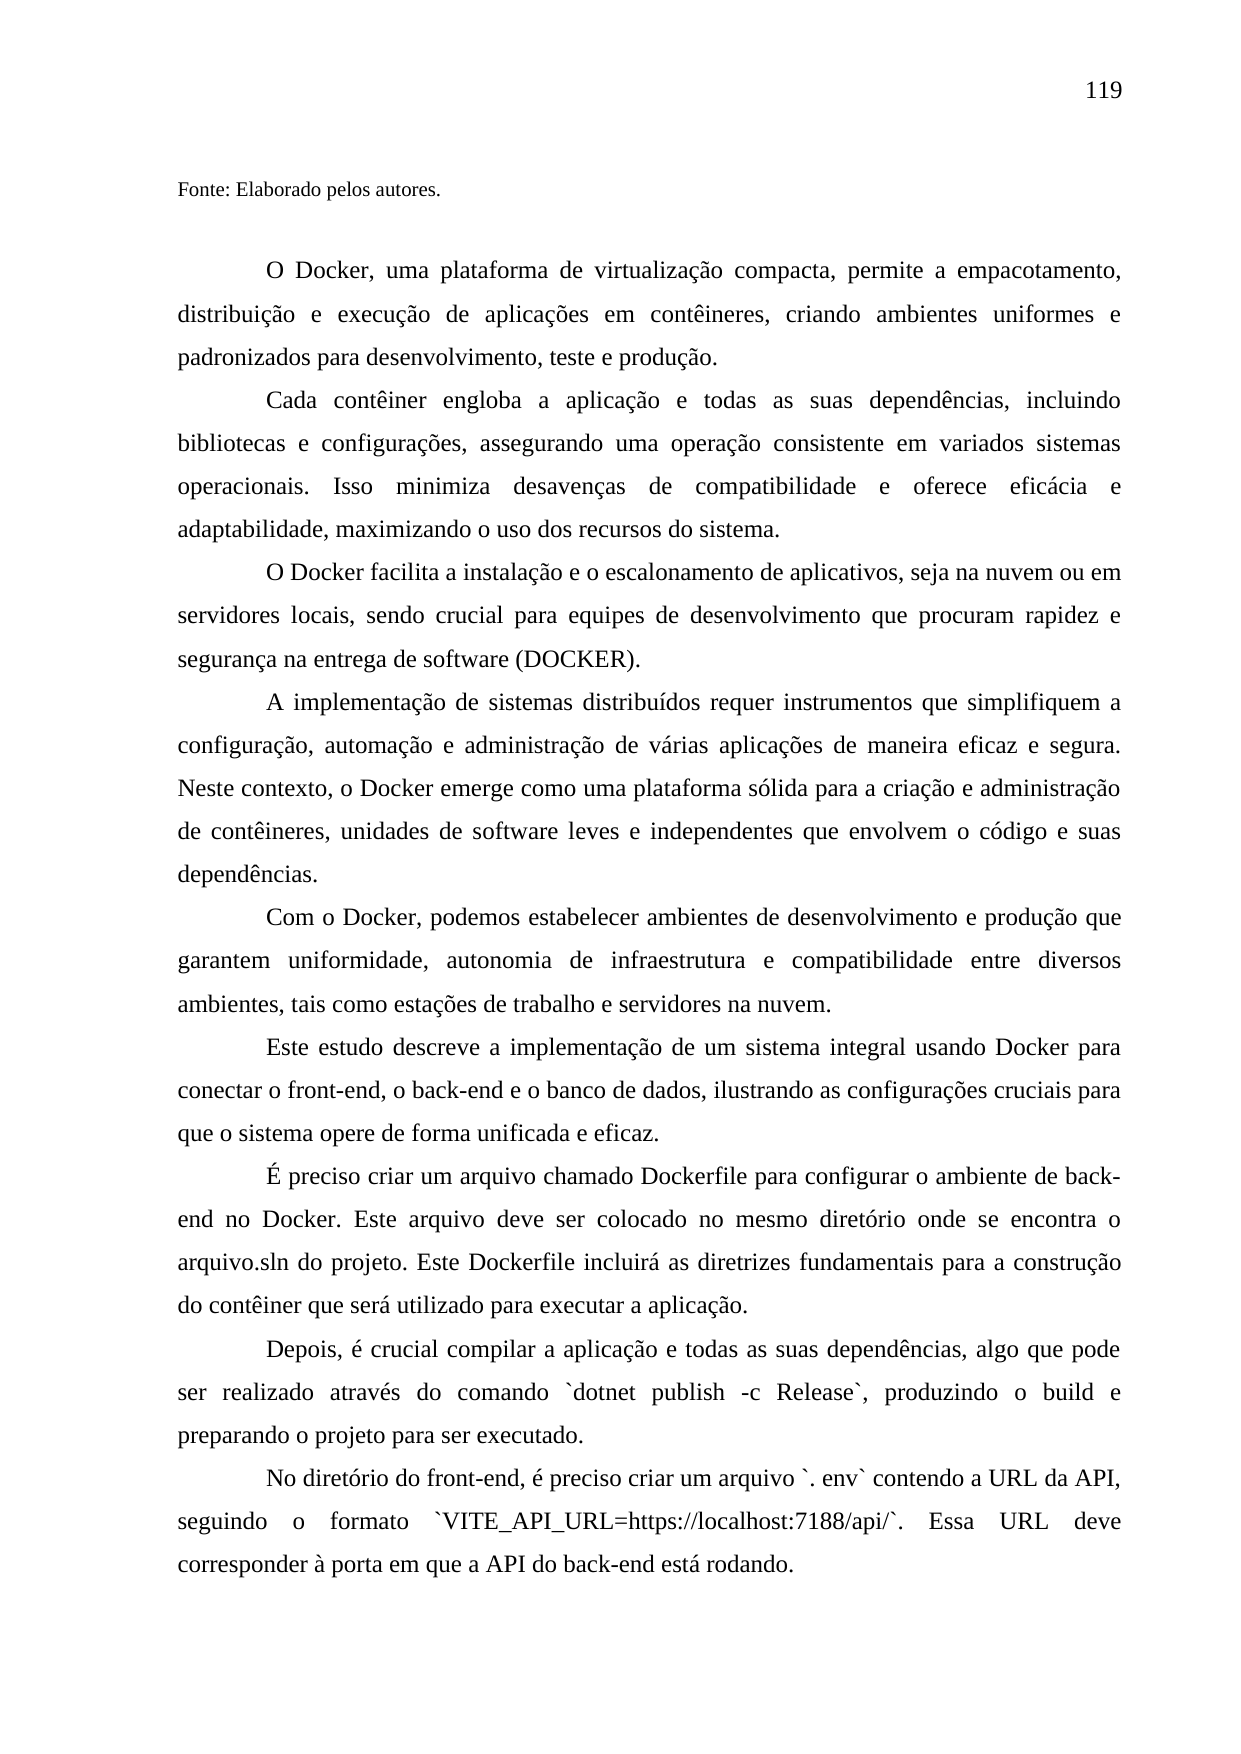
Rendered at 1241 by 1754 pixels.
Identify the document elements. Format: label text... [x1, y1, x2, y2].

text No diretório do front-end, é preciso criar um arquivo `. env` contendo a URL da API, seguindo o formato `VITE_API_URL=https://localhost:7188/api/`. Essa URL deve corresponder à porta em que a API do back-end está rodando. [177, 1463, 1122, 1578]
text O Docker, uma plataforma de virtualização compacta, permite a empacotamento, distribuição e execução de aplicações em contêineres, criando ambientes uniformes e padronizados para desenvolvimento, teste e produção. [177, 256, 1122, 371]
text Este estudo descreve a implementação de um sistema integral usando Docker para conectar o front-end, o back-end e o banco de dados, ilustrando as configurações cruciais para que o sistema opere de forma unificada e eficaz. [177, 1032, 1122, 1147]
text A implementação de sistemas distribuídos requer instrumentos que simplifiquem a configuração, automação e administração de várias aplicações de maneira eficaz e segura. Neste contexto, o Docker emerge como uma plataforma sólida para a criação e administração de contêineres, unidades de software leves e independentes que envolvem o código e suas dependências. [177, 687, 1122, 888]
text Fonte: Elaborado pelos autores. [177, 176, 1122, 201]
text Depois, é crucial compilar a aplicação e todas as suas dependências, algo que pode ser realizado através do comando `dotnet publish -c Release`, produzindo o build e preparando o projeto para ser executado. [177, 1334, 1122, 1449]
text Cada contêiner engloba a aplicação e todas as suas dependências, incluindo bibliotecas e configurações, assegurando uma operação consistente em variados sistemas operacionais. Isso minimiza desavenças de compatibilidade e oferece eficácia e adaptabilidade, maximizando o uso dos recursos do sistema. [177, 385, 1122, 543]
text Com o Docker, podemos estabelecer ambientes de desenvolvimento e produção que garantem uniformidade, autonomia de infraestrutura e compatibilidade entre diversos ambientes, tais como estações de trabalho e servidores na nuvem. [177, 902, 1122, 1017]
text O Docker facilita a instalação e o escalonamento de aplicativos, seja na nuvem ou em servidores locais, sendo crucial para equipes de desenvolvimento que procuram rapidez e segurança na entrega de software (DOCKER). [177, 557, 1122, 672]
text É preciso criar um arquivo chamado Dockerfile para configurar o ambiente de back-end no Docker. Este arquivo deve ser colocado no mesmo diretório onde se encontra o arquivo.sln do projeto. Este Dockerfile incluirá as diretrizes fundamentais para a construção do contêiner que será utilizado para executar a aplicação. [177, 1161, 1122, 1319]
